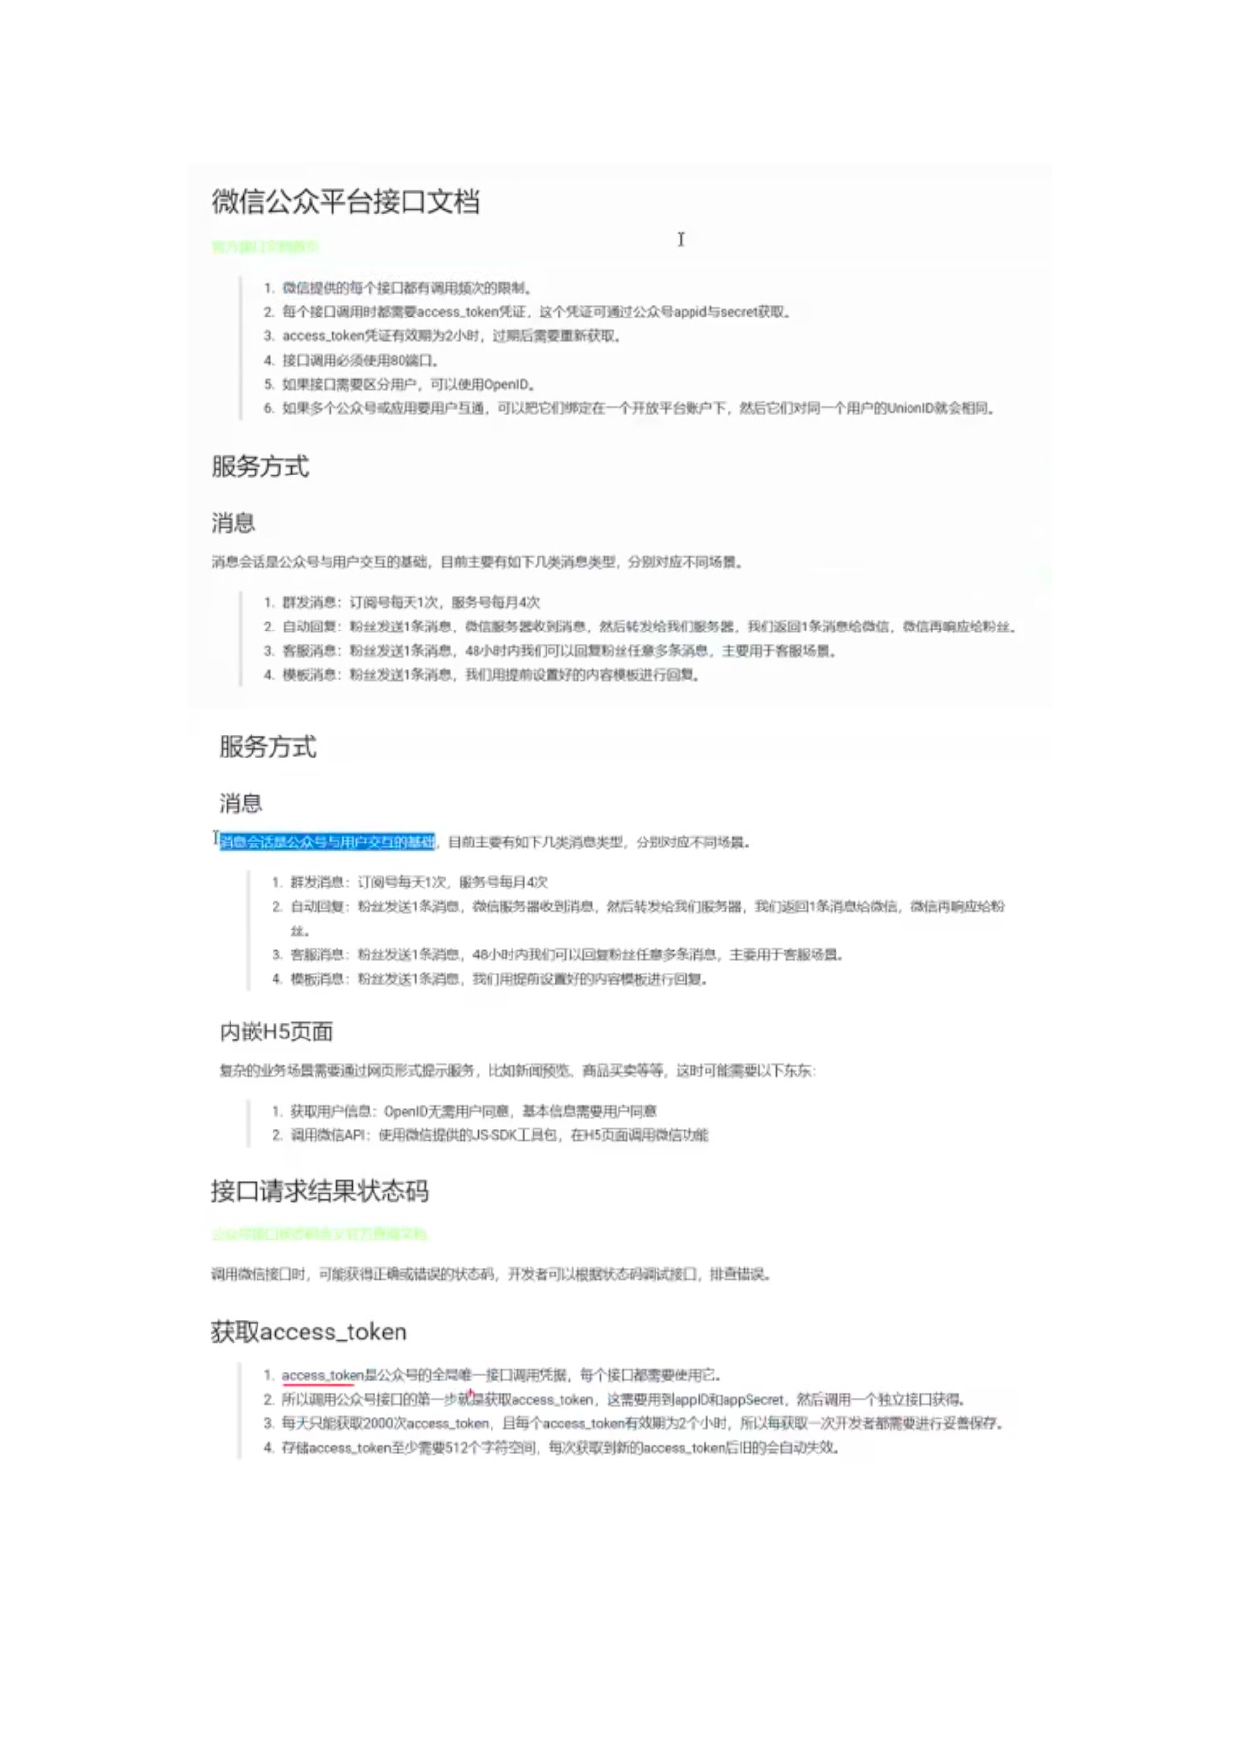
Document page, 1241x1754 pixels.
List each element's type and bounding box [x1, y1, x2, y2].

picture [187, 162, 1053, 709]
picture [187, 714, 1053, 1481]
